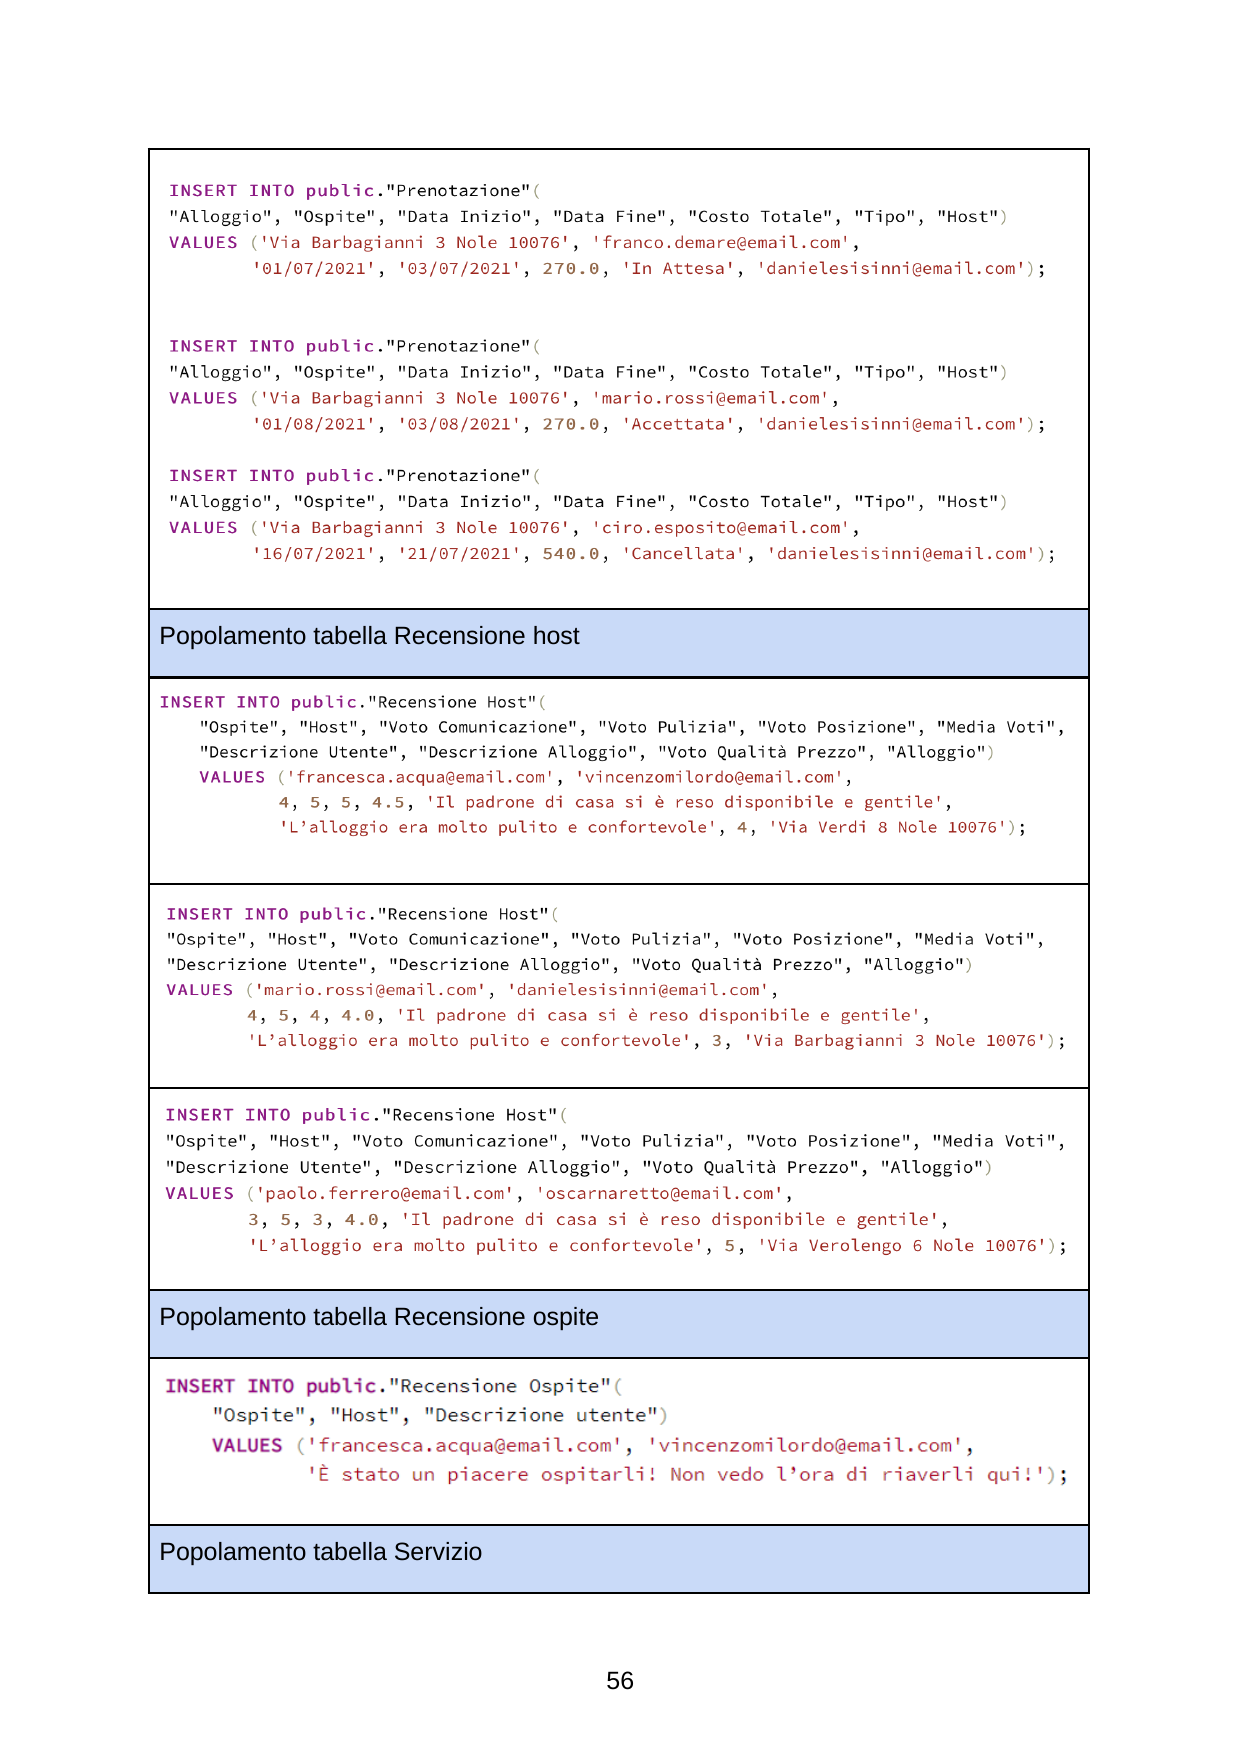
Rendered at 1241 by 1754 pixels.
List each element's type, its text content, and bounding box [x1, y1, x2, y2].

table_cell [150, 1089, 1088, 1289]
table_cell [150, 885, 1088, 1087]
picture [159, 1369, 1077, 1497]
table_cell Popolamento tabella Recensione host [150, 610, 1088, 676]
table_cell Popolamento tabella Servizio [150, 1526, 1088, 1592]
table_cell [150, 1359, 1088, 1524]
table_cell [150, 679, 1088, 883]
picture [159, 160, 1077, 581]
picture [159, 688, 1077, 856]
table_cell Popolamento tabella Recensione ospite [150, 1291, 1088, 1357]
picture [159, 895, 1077, 1060]
picture [159, 1099, 1077, 1262]
table_cell [150, 150, 1088, 608]
